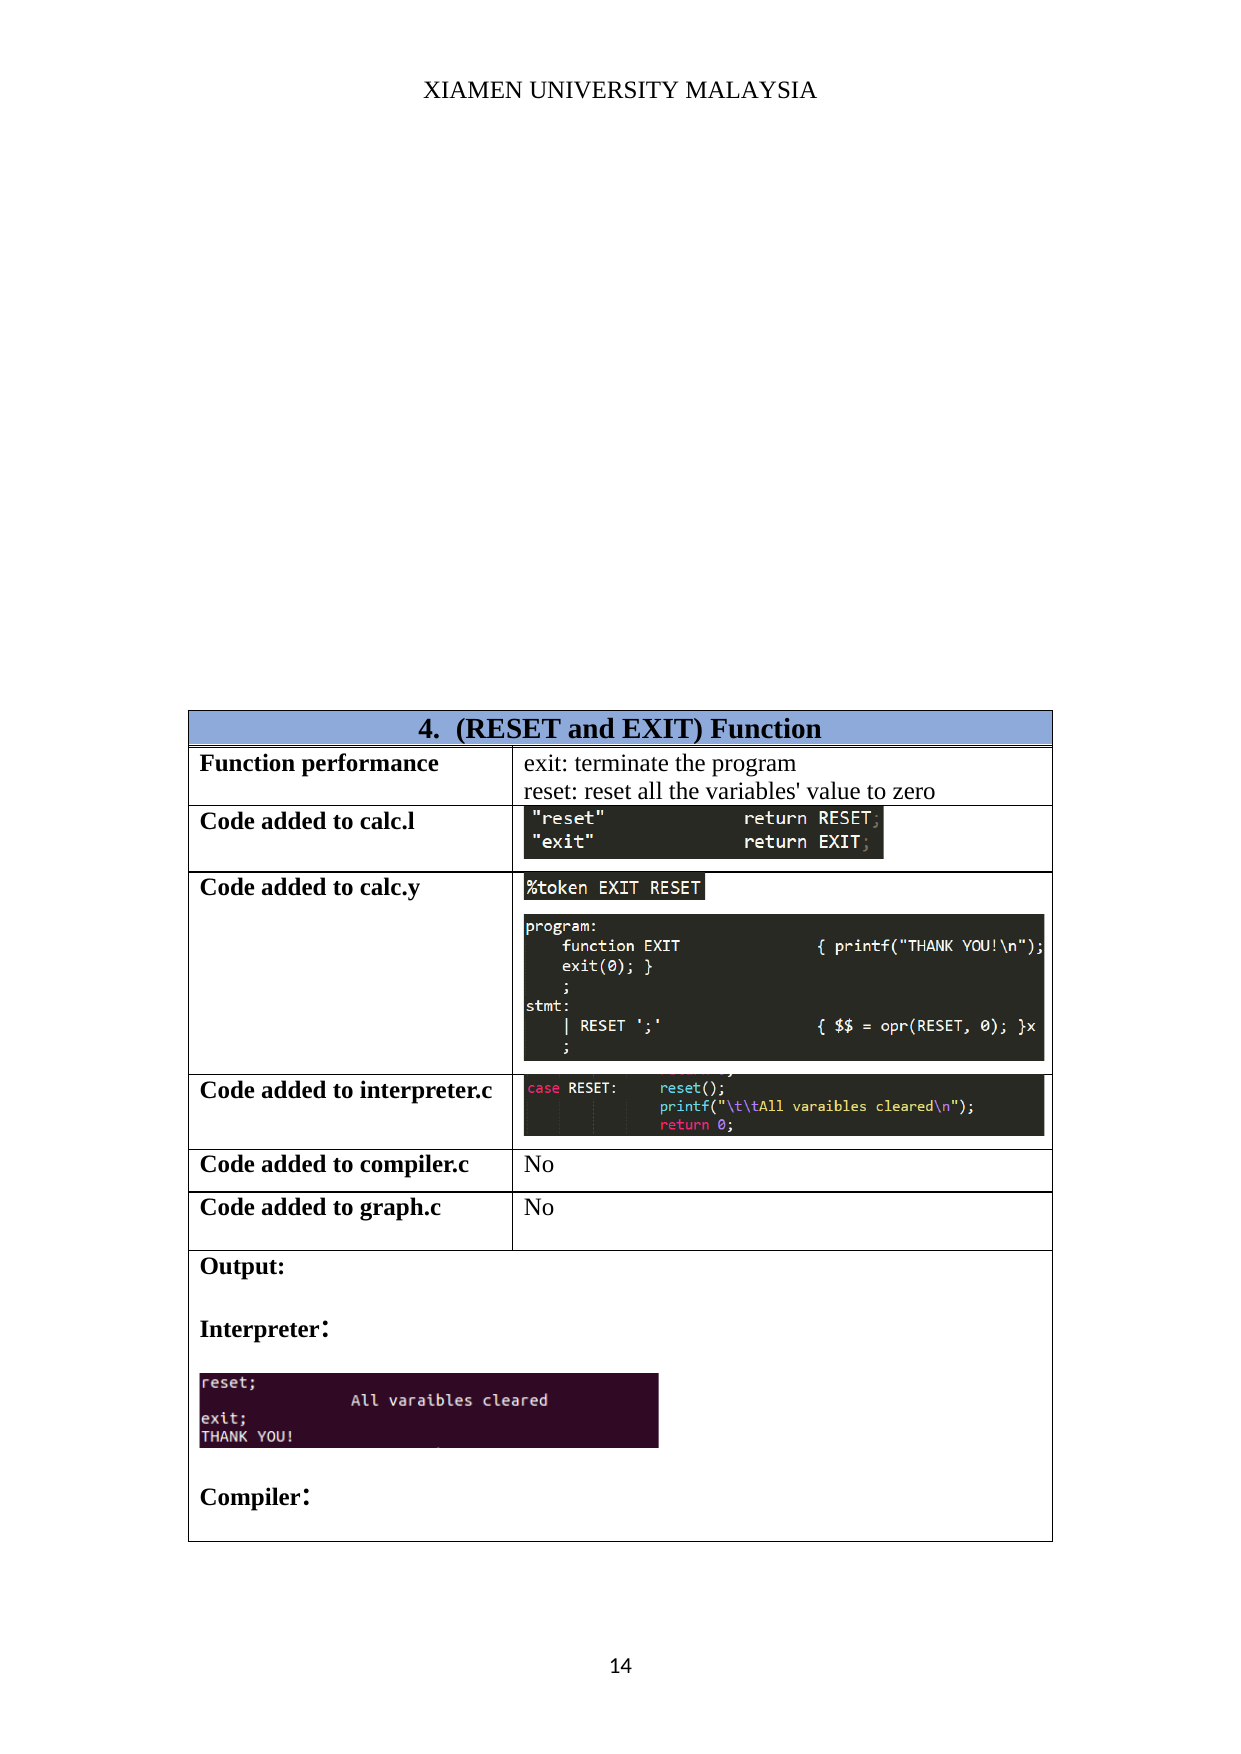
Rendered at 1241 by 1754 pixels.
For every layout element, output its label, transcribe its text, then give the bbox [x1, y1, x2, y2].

picture [523, 914, 1045, 1061]
table_cell [513, 1075, 1052, 1148]
picture [523, 872, 705, 900]
picture [523, 806, 884, 859]
table_cell [513, 873, 1052, 1074]
table_cell Code added to graph.c [189, 1193, 512, 1250]
table_cell Code added to calc.y [189, 873, 512, 1074]
table_cell No [513, 1150, 1052, 1191]
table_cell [189, 1251, 1052, 1541]
picture [199, 1373, 659, 1448]
table_cell No [513, 1193, 1052, 1250]
table_header (RESET and EXIT) Function [189, 711, 1052, 744]
picture [523, 1074, 1045, 1136]
table_cell Code added to calc.l [189, 806, 512, 871]
table_cell exit: terminate the program reset: reset all the variables' value to zero [513, 748, 1052, 805]
table_cell [513, 806, 1052, 871]
table_cell Code added to interpreter.c [189, 1075, 512, 1148]
table_cell Code added to compiler.c [189, 1150, 512, 1191]
table_cell Function performance [189, 748, 512, 805]
